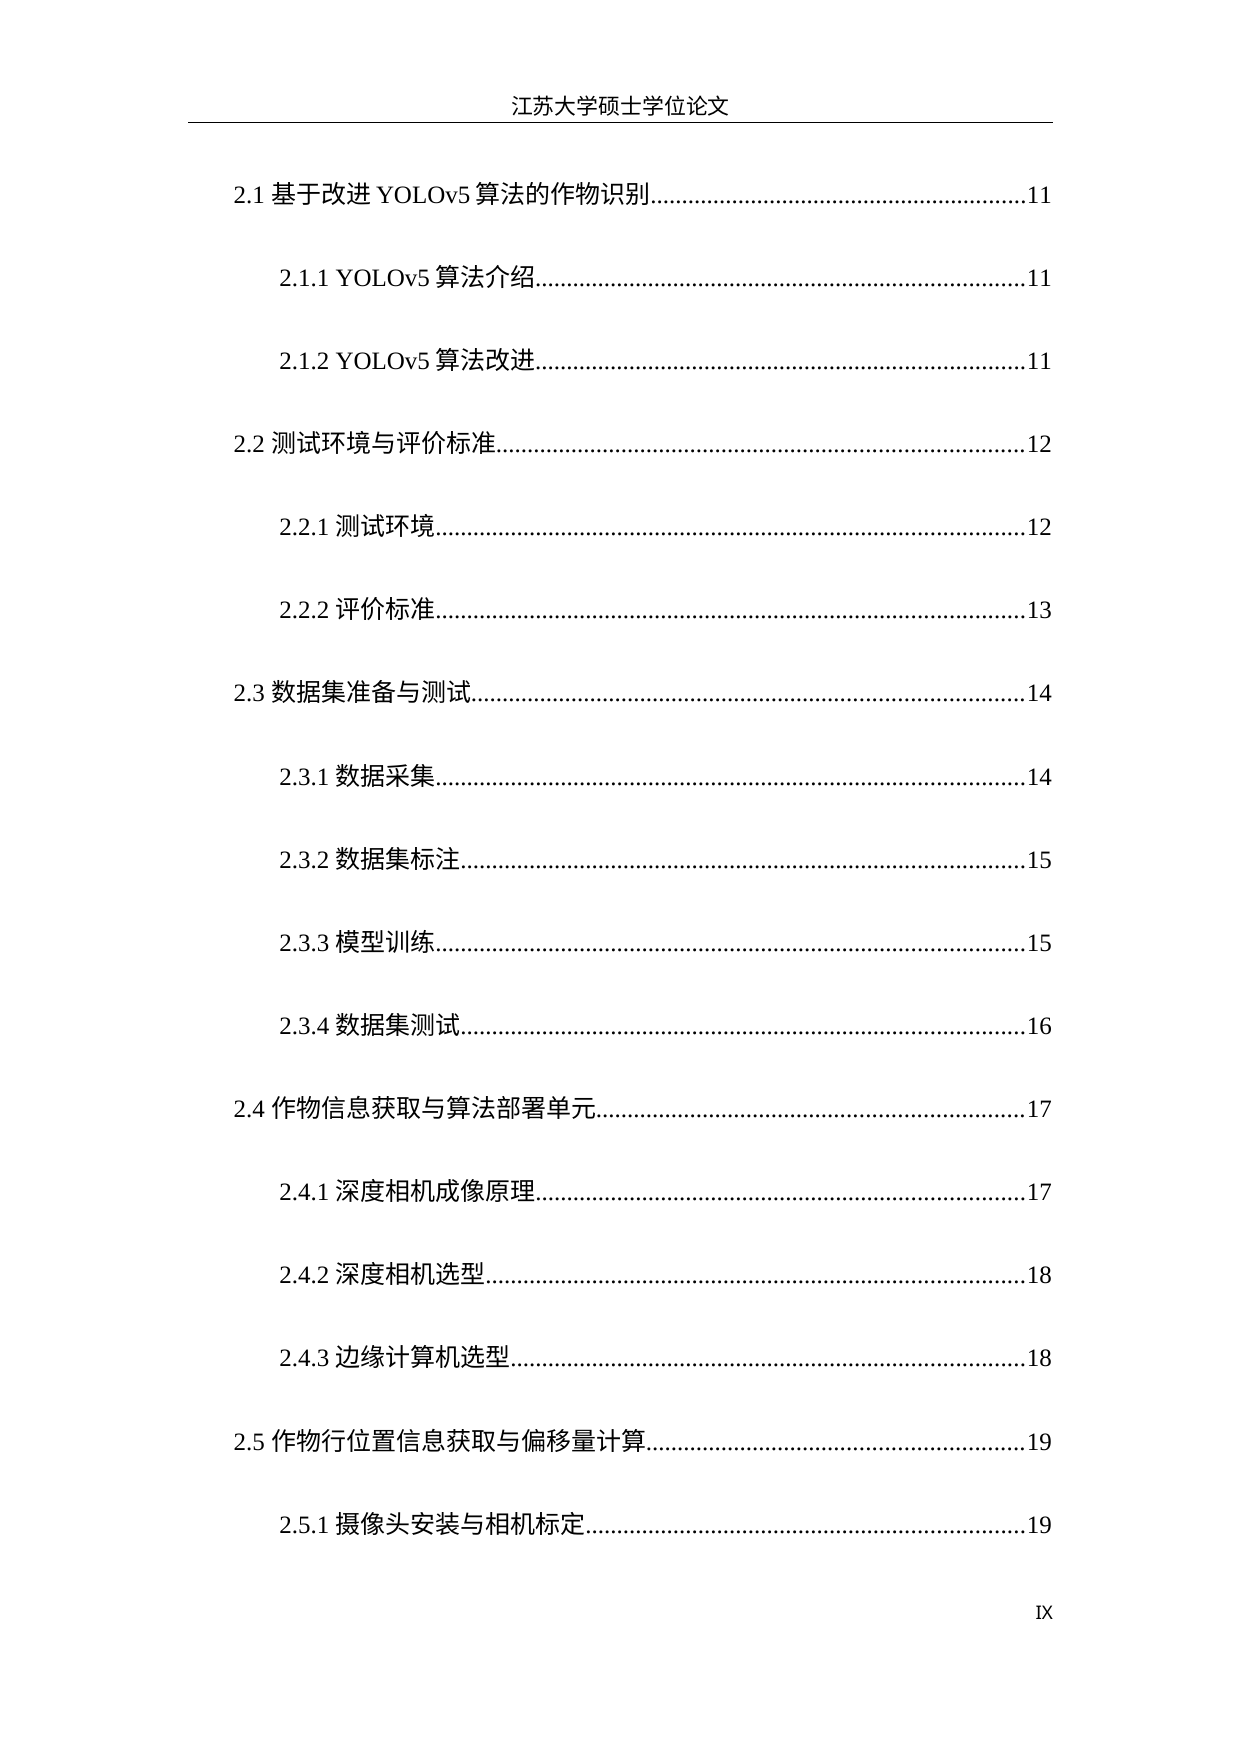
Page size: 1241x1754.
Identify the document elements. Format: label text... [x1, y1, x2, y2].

text 2.4 作物信息获取与算法部署单元 17 [233, 1074, 1053, 1139]
text 2.2 测试环境与评价标准 12 [233, 409, 1053, 474]
text 2.1 基于改进YOLOv5算法的作物识别 11 [233, 160, 1053, 225]
text 2.5.1 摄像头安装与相机标定 19 [279, 1490, 1053, 1555]
text 2.2.2 评价标准 13 [279, 575, 1053, 640]
text 2.3 数据集准备与测试 14 [233, 658, 1053, 723]
text 2.1.1 YOLOv5算法介绍 11 [279, 243, 1053, 308]
text 2.3.1 数据采集 14 [279, 742, 1053, 807]
text 2.4.1 深度相机成像原理 17 [279, 1157, 1053, 1222]
text 2.4.2 深度相机选型 18 [279, 1240, 1053, 1305]
text 2.3.3 模型训练 15 [279, 908, 1053, 973]
text 2.3.4 数据集测试 16 [279, 991, 1053, 1056]
text 2.5 作物行位置信息获取与偏移量计算 19 [233, 1407, 1053, 1472]
text 2.4.3 边缘计算机选型 18 [279, 1323, 1053, 1388]
text 2.2.1 测试环境 12 [279, 492, 1053, 557]
text 2.1.2 YOLOv5算法改进 11 [279, 326, 1053, 391]
text 2.3.2 数据集标注 15 [279, 825, 1053, 890]
